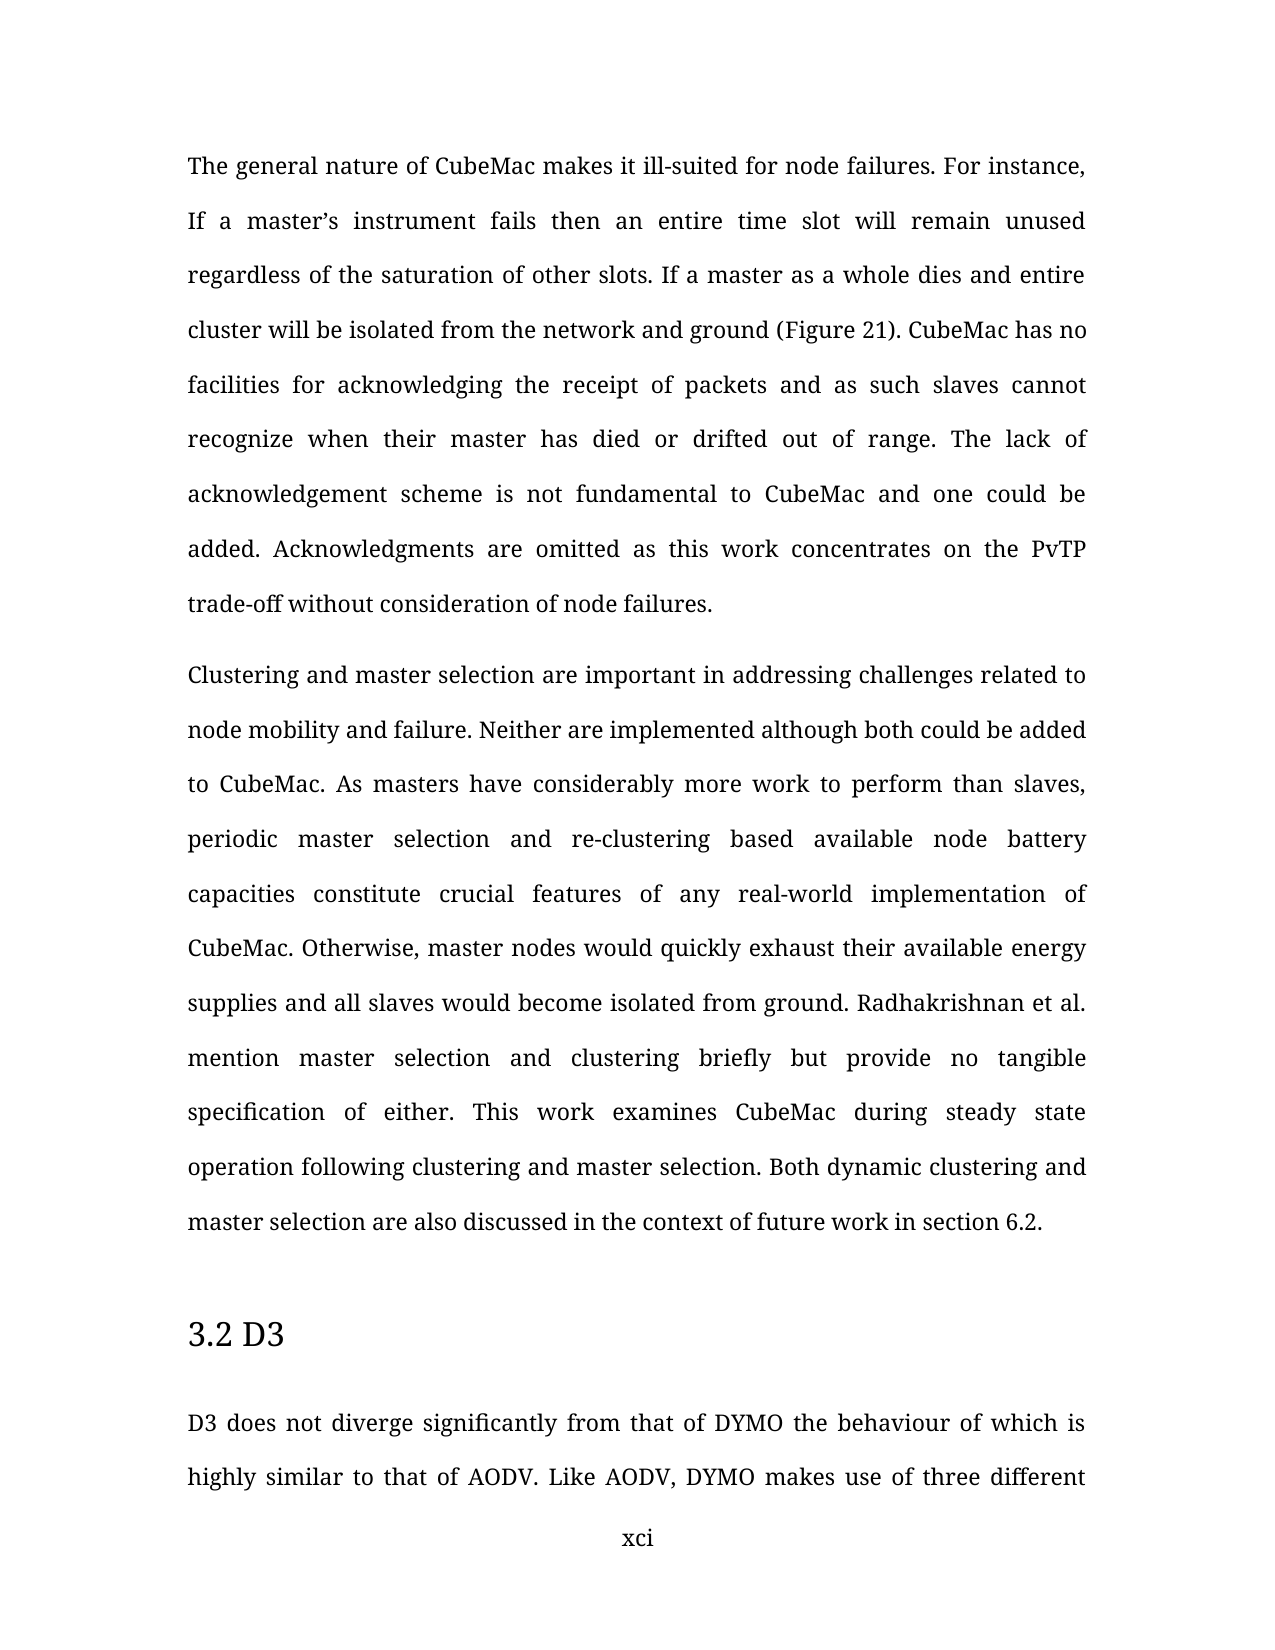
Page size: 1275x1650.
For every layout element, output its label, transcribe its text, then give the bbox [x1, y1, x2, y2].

subtitle D3 [187, 1310, 1087, 1356]
text Clustering and master selection are important in addressing challenges related to node mobility and failure. Neither are implemented although both could be added to CubeMac. As masters have considerably more work to perform than slaves, periodic master selection and re-clustering based available node battery capacities constitute crucial features of any real-world implementation of CubeMac. Otherwise, master nodes would quickly exhaust their available energy supplies and all slaves would become isolated from ground. Radhakrishnan et al. mention master selection and clustering briefly but provide no tangible specification of either. This work examines CubeMac during steady state operation following clustering and master selection. Both dynamic clustering and master selection are also discussed in the context of future work in section 6.2. [187, 659, 1087, 1237]
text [187, 1407, 1087, 1492]
text The general nature of CubeMac makes it ill-suited for node failures. For instance, If a master’s instrument fails then an entire time slot will remain unused regardless of the saturation of other slots. If a master as a whole dies and entire cluster will be isolated from the network and ground (Figure 21). CubeMac has no facilities for acknowledging the receipt of packets and as such slaves cannot recognize when their master has died or drifted out of range. The lack of acknowledgement scheme is not fundamental to CubeMac and one could be added. Acknowledgments are omitted as this work concentrates on the PvTP trade-off without consideration of node failures. [187, 150, 1087, 619]
